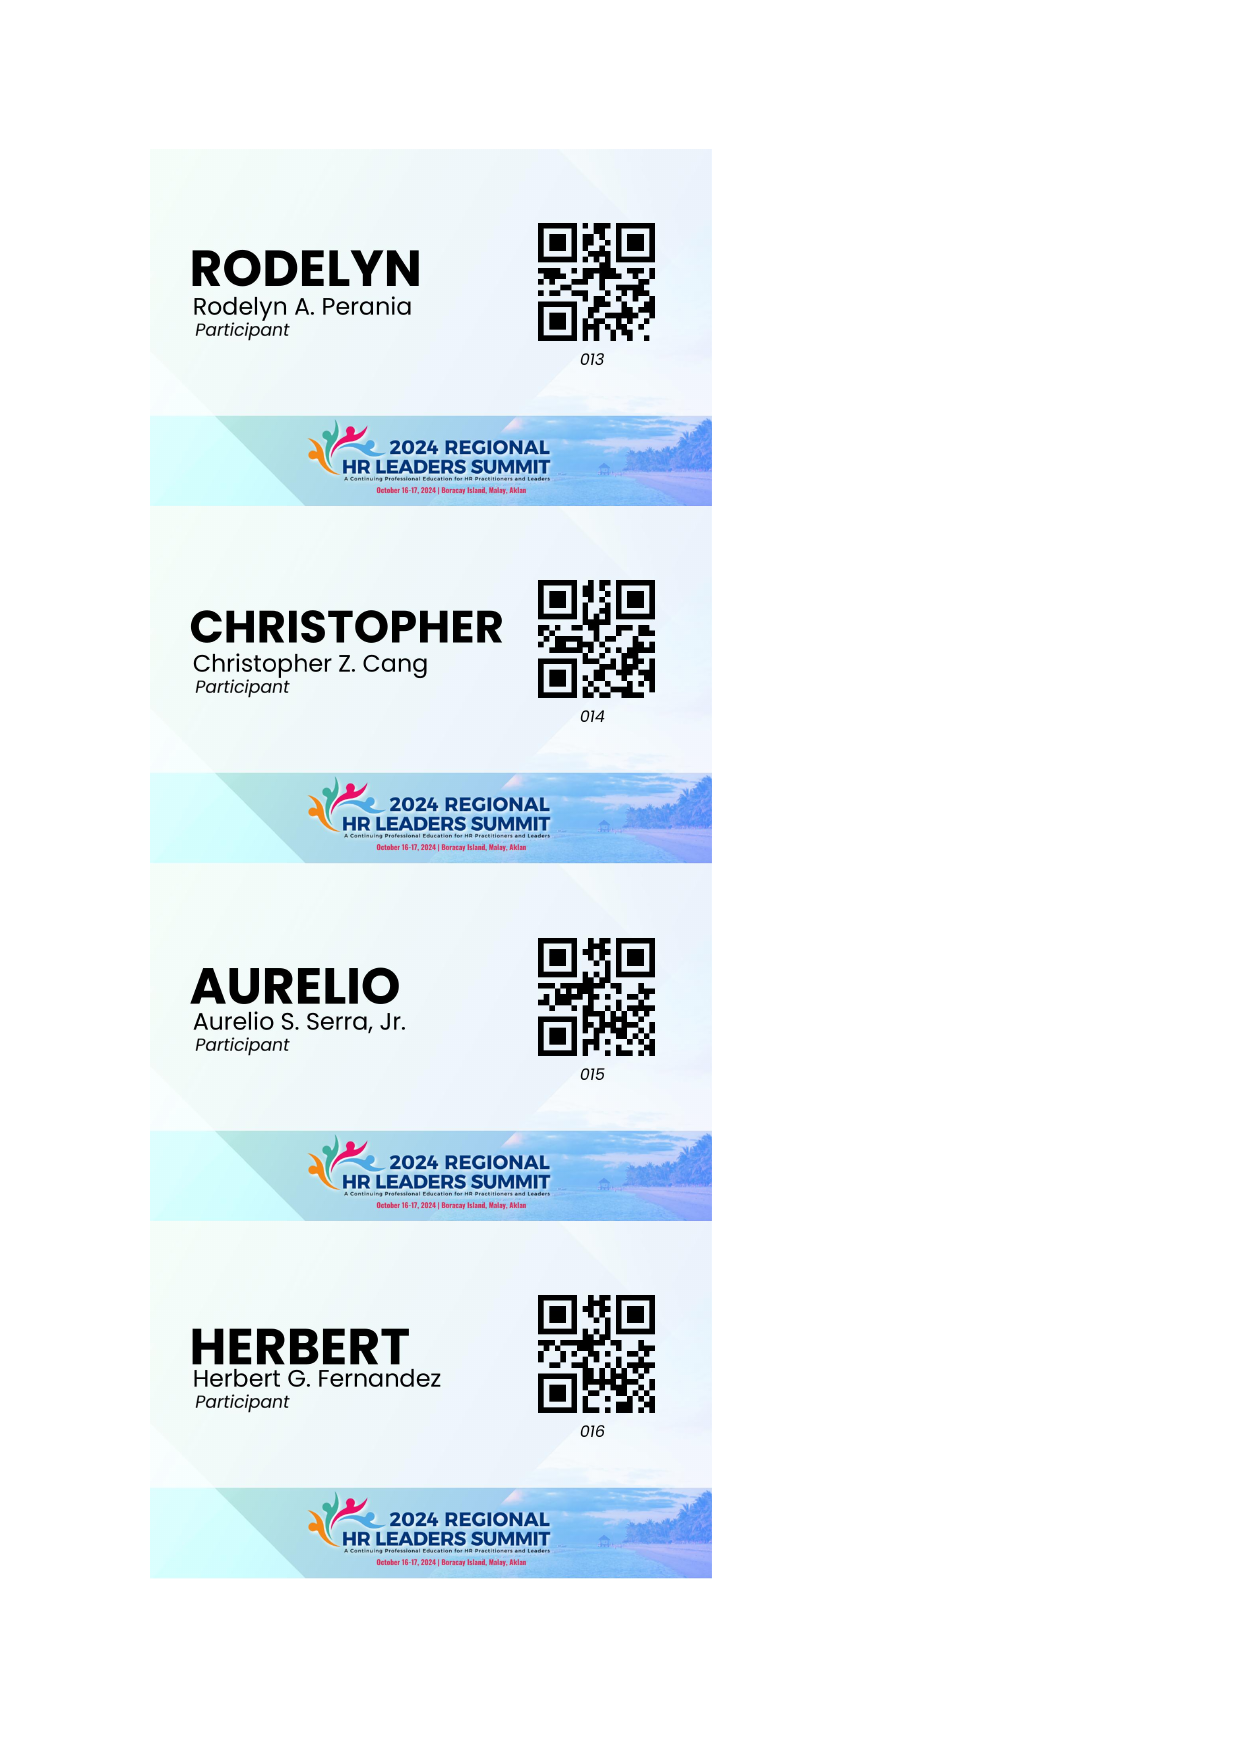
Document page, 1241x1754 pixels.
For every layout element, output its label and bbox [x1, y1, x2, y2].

picture [150, 149, 712, 1579]
